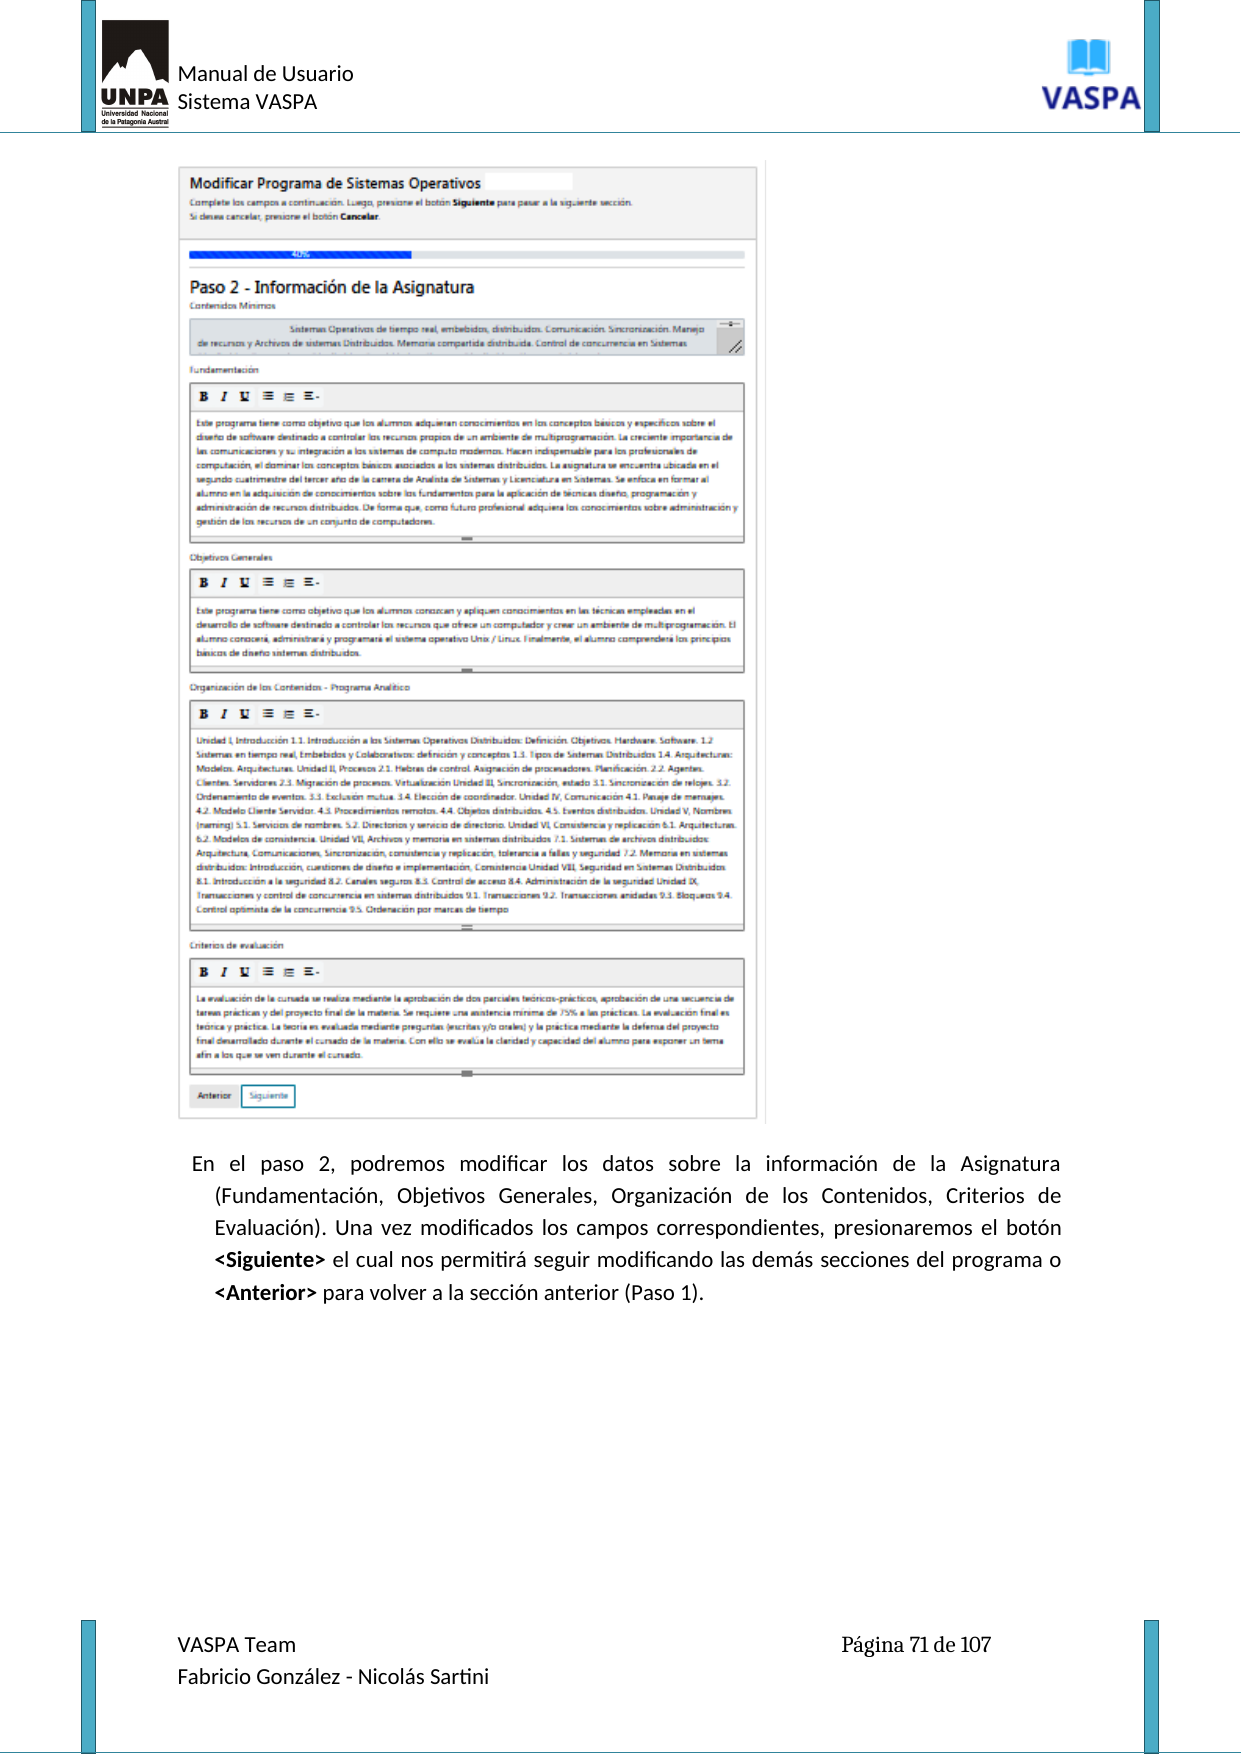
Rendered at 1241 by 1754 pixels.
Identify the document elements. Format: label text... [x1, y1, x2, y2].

picture [1036, 19, 1146, 129]
picture [100, 18, 170, 129]
text En el paso 2, podremos modificar los datos sobre la información de la Asignatura (Fundamentación, Objetivos Generales, Organización de los Contenidos, Criterios de Evaluación). Una vez modificados los campos correspondientes, presionaremos el botón <Siguiente> el cual nos permitirá seguir modificando las demás secciones del programa o <Anterior> para volver a la sección anterior (Paso 1). [177, 1149, 1063, 1306]
picture [177, 160, 767, 1124]
